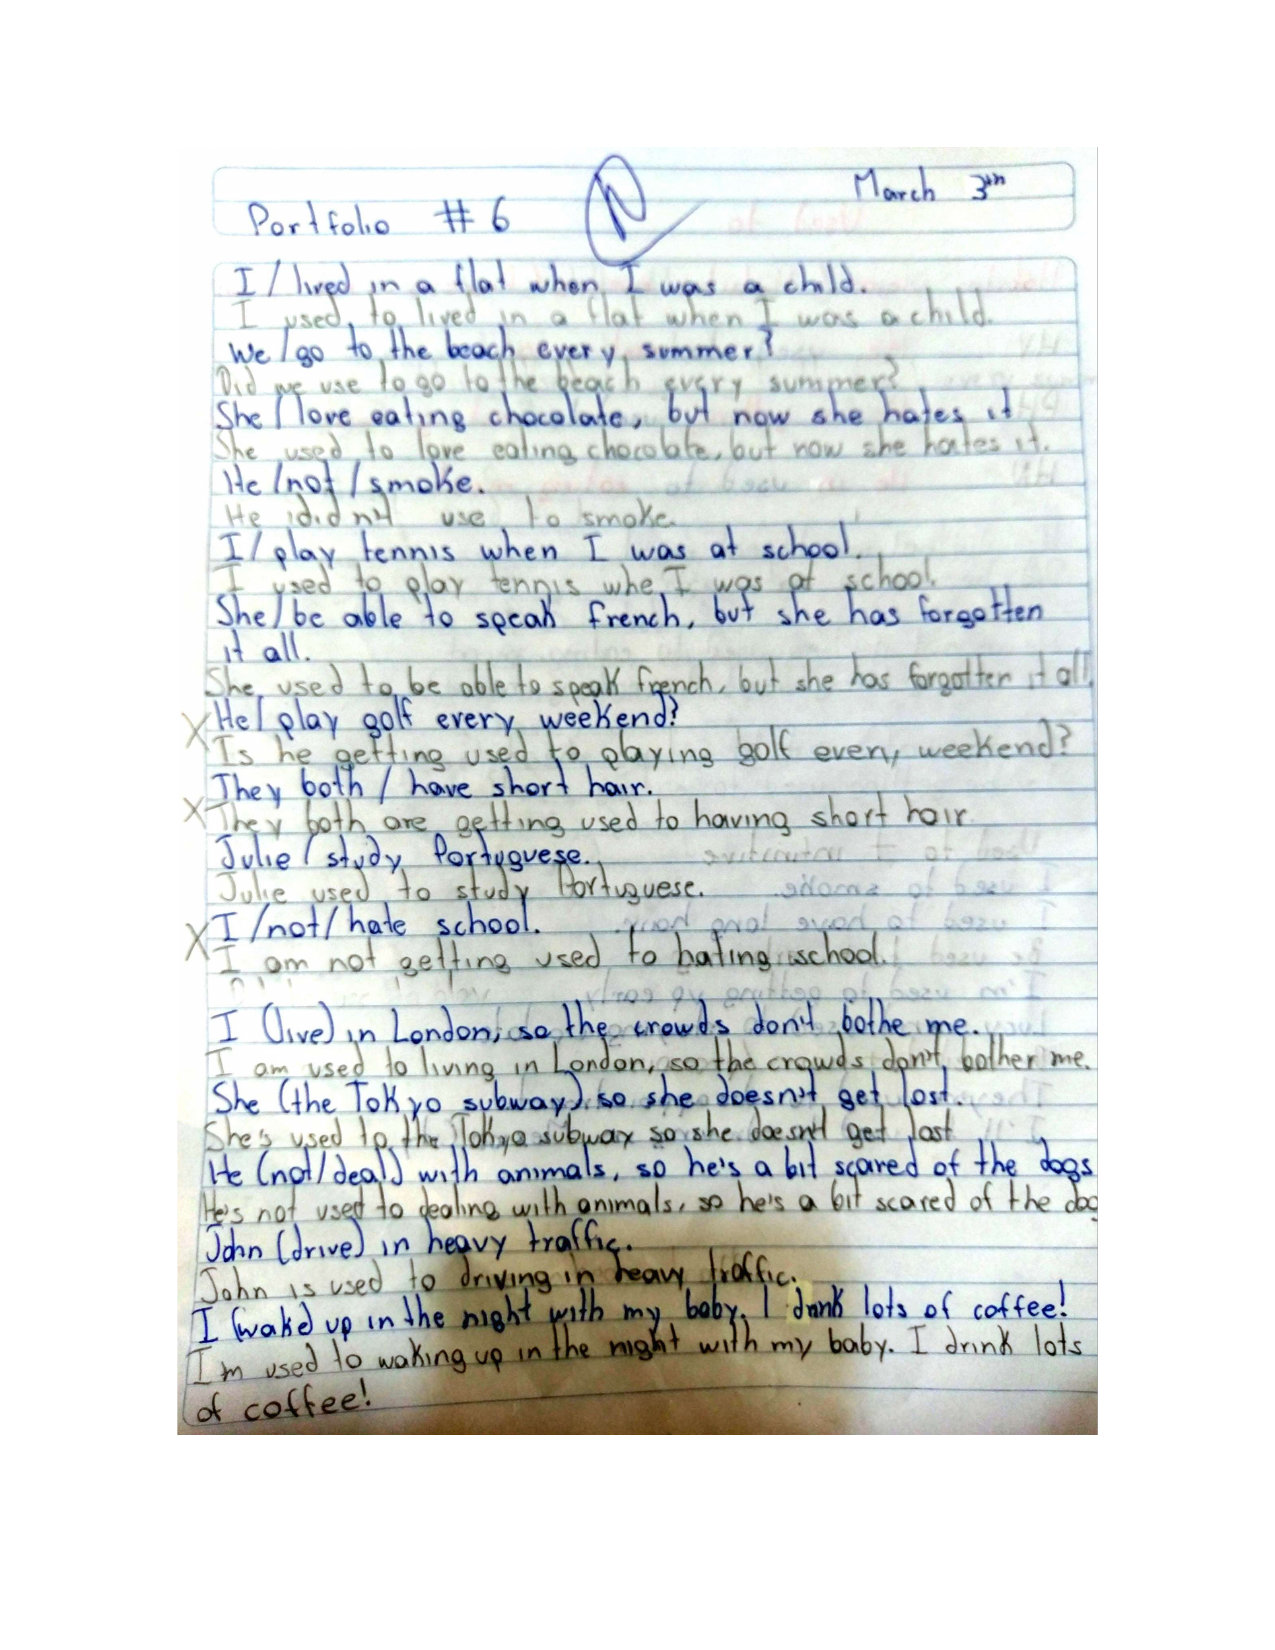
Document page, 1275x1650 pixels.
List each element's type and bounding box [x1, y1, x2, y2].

picture [177, 147, 1098, 1435]
